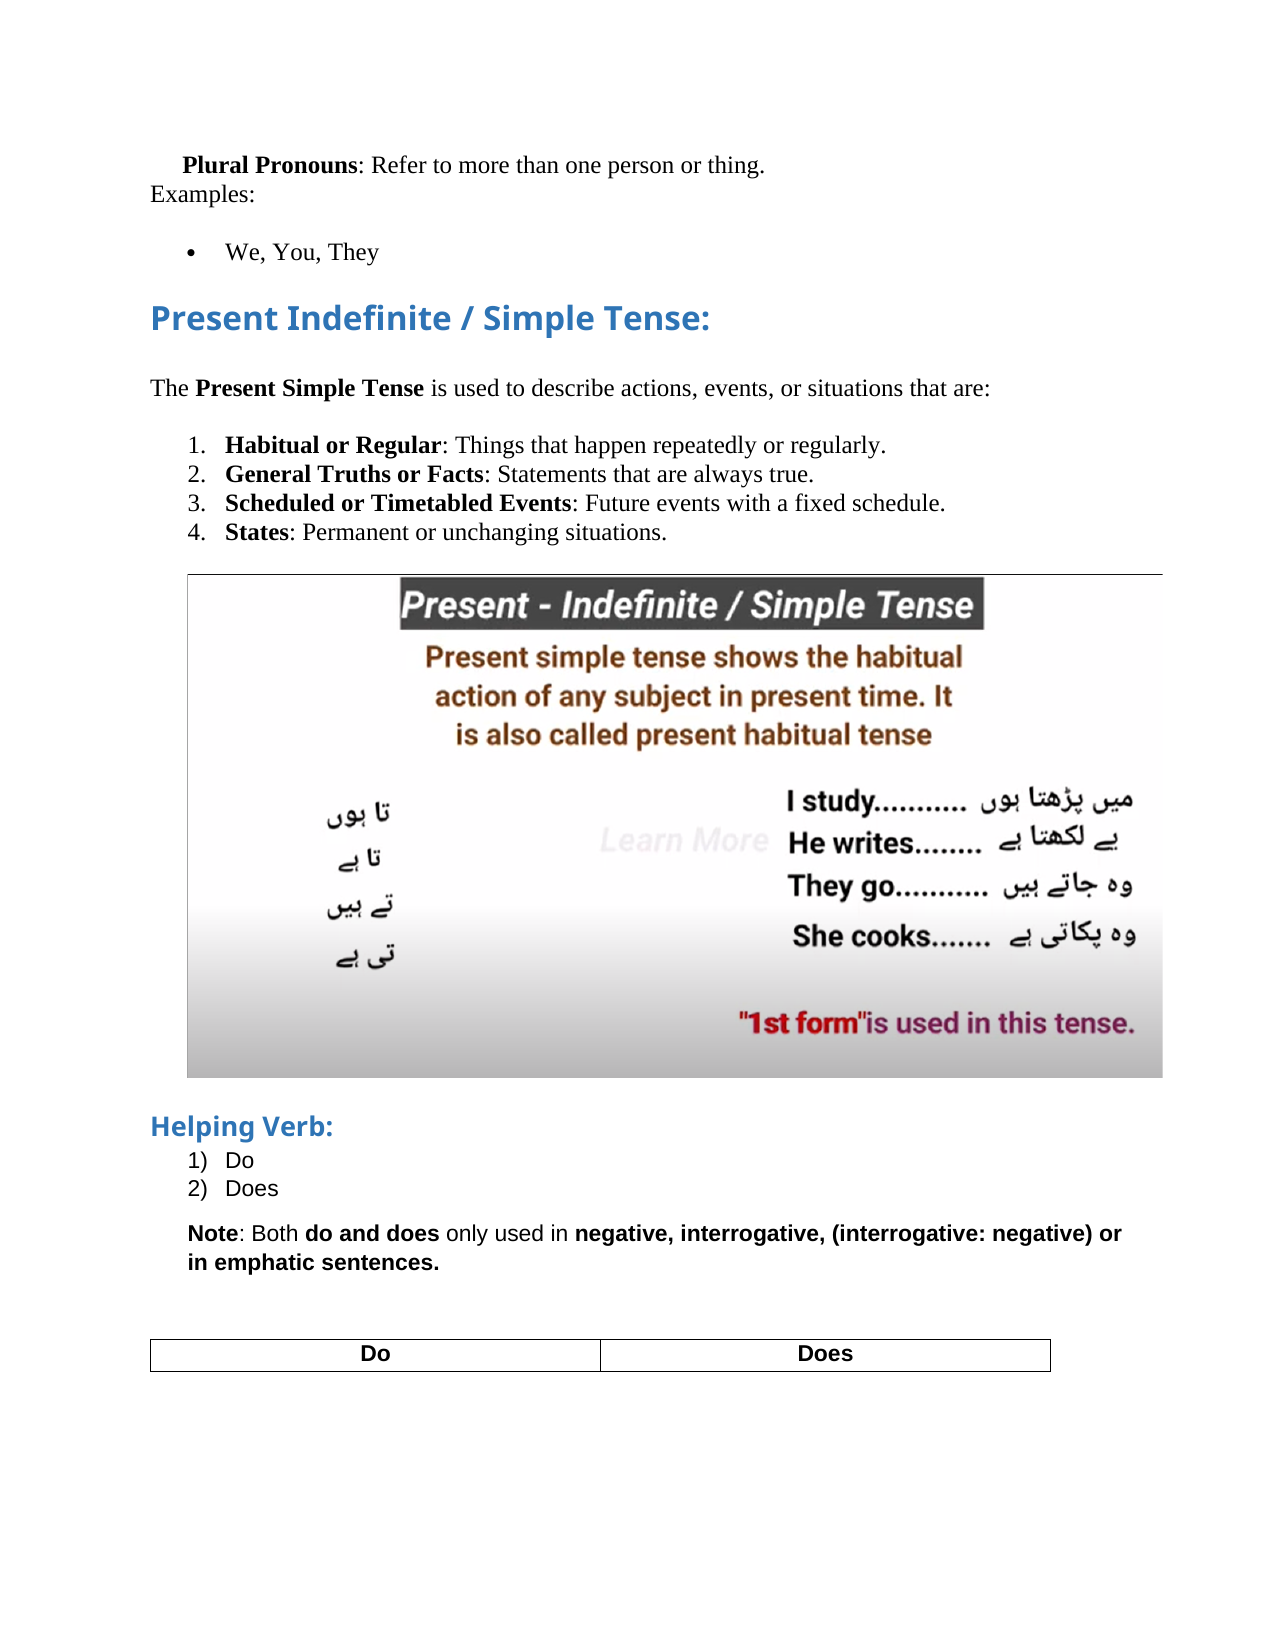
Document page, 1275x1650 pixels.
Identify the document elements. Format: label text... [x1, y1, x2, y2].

list We, You, They [187, 237, 1125, 265]
subtitle Helping Verb: [150, 1107, 1125, 1144]
subtitle Present Indefinite / Simple Tense: [150, 294, 1125, 340]
list General Truths or Facts: Statements that are always true. [187, 459, 1125, 488]
text Note: Both do and does only used in negative, interrogative, (interrogative: negative) or in emphatic sentences. [187, 1220, 1125, 1275]
text The Present Simple Tense is used to describe actions, events, or situations that are: [150, 373, 1125, 401]
list Habitual or Regular: Things that happen repeatedly or regularly. [187, 431, 1125, 459]
picture [187, 574, 1163, 1078]
text  Plural Pronouns: Refer to more than one person or thing. Examples: [150, 150, 1125, 207]
list States: Permanent or unchanging situations. [187, 517, 1125, 546]
table_header Does [601, 1340, 1050, 1371]
table_header Do [151, 1340, 600, 1371]
list Scheduled or Timetabled Events: Future events with a fixed schedule. [187, 488, 1125, 517]
list Does [187, 1175, 1125, 1202]
list Do [187, 1147, 1125, 1173]
